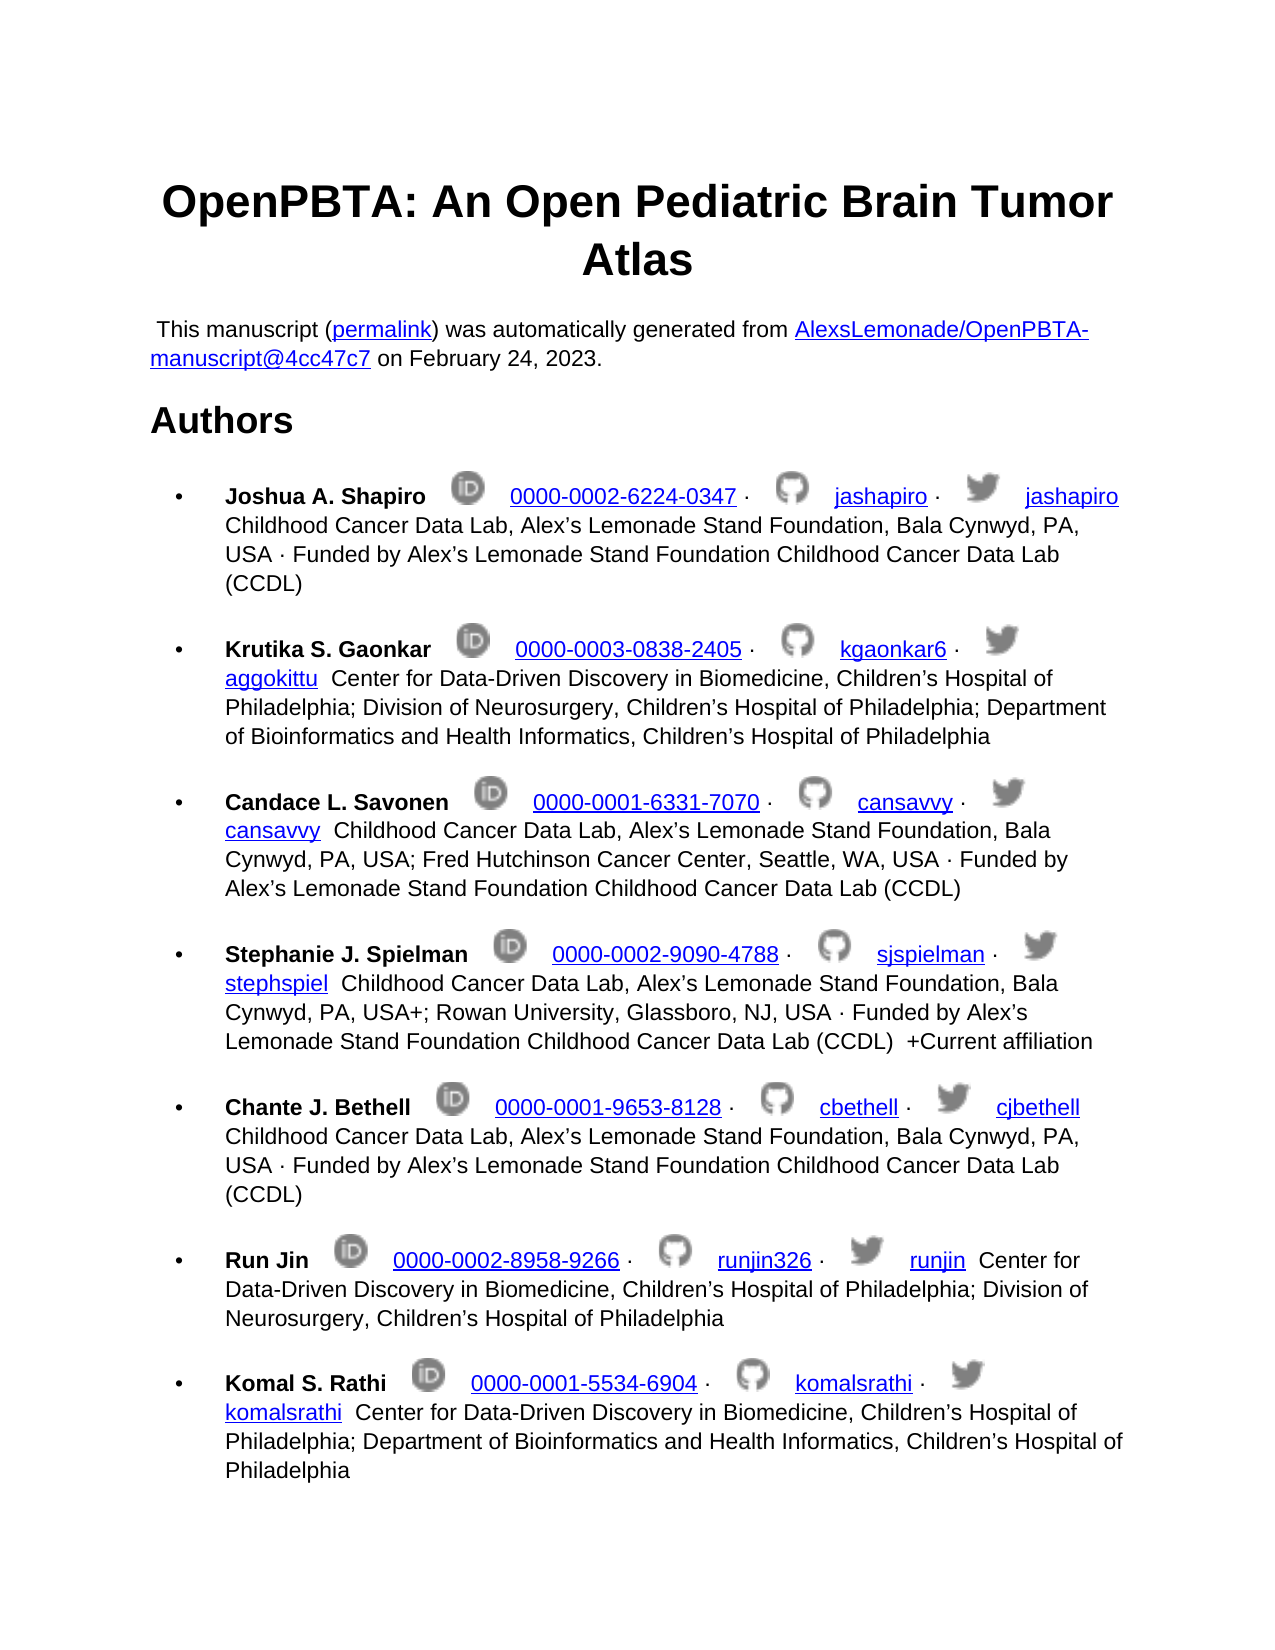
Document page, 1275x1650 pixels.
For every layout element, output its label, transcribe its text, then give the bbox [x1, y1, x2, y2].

list Joshua A. Shapiro 0000-0002-6224-0347 · jashapiro · jashapiro Childhood Cancer Data Lab, Alex’s Lemonade Stand Foundation, Bala Cynwyd, PA, USA · Funded by Alex’s Lemonade Stand Foundation Childhood Cancer Data Lab (CCDL) [175, 471, 1125, 596]
list Run Jin 0000-0002-8958-9266 · runjin326 · runjin Center for Data-Driven Discovery in Biomedicine, Children’s Hospital of Philadelphia; Division of Neurosurgery, Children’s Hospital of Philadelphia [175, 1235, 1125, 1331]
picture [456, 623, 490, 658]
picture [781, 623, 815, 658]
picture [760, 1082, 794, 1116]
picture [798, 776, 833, 810]
list Candace L. Savonen 0000-0001-6331-7070 · cansavvy · cansavvy Childhood Cancer Data Lab, Alex’s Lemonade Stand Foundation, Bala Cynwyd, PA, USA; Fred Hutchinson Cancer Center, Seattle, WA, USA · Funded by Alex’s Lemonade Stand Foundation Childhood Cancer Data Lab (CCDL) [175, 777, 1125, 902]
picture [436, 1082, 470, 1116]
picture [736, 1358, 770, 1392]
title OpenPBTA: An Open Pediatric Brain Tumor Atlas [150, 175, 1125, 286]
list Chante J. Bethell 0000-0001-9653-8128 · cbethell · cjbethell Childhood Cancer Data Lab, Alex’s Lemonade Stand Foundation, Bala Cynwyd, PA, USA · Funded by Alex’s Lemonade Stand Foundation Childhood Cancer Data Lab (CCDL) [175, 1082, 1125, 1207]
subtitle Authors [150, 399, 1125, 442]
picture [851, 1234, 885, 1268]
picture [334, 1234, 368, 1268]
picture [966, 471, 1001, 505]
list Komal S. Rathi 0000-0001-5534-6904 · komalsrathi · komalsrathi Center for Data-Driven Discovery in Biomedicine, Children’s Hospital of Philadelphia; Department of Bioinformatics and Health Informatics, Children’s Hospital of Philadelphia [175, 1358, 1125, 1483]
picture [986, 623, 1020, 658]
picture [937, 1082, 971, 1116]
picture [412, 1358, 446, 1392]
picture [992, 776, 1026, 810]
picture [776, 471, 810, 505]
picture [951, 1358, 985, 1392]
list Stephanie J. Spielman 0000-0002-9090-4788 · sjspielman · stephspiel Childhood Cancer Data Lab, Alex’s Lemonade Stand Foundation, Bala Cynwyd, PA, USA+; Rowan University, Glassboro, NJ, USA · Funded by Alex’s Lemonade Stand Foundation Childhood Cancer Data Lab (CCDL) +Current affiliation [175, 929, 1125, 1054]
picture [658, 1234, 693, 1268]
list Krutika S. Gaonkar 0000-0003-0838-2405 · kgaonkar6 · aggokittu Center for Data-Driven Discovery in Biomedicine, Children’s Hospital of Philadelphia; Division of Neurosurgery, Children’s Hospital of Philadelphia; Department of Bioinformatics and Health Informatics, Children’s Hospital of Philadelphia [175, 624, 1125, 749]
picture [451, 471, 485, 505]
picture [818, 929, 852, 963]
picture [474, 776, 508, 810]
picture [1024, 929, 1058, 963]
picture [493, 929, 527, 963]
text This manuscript (permalink) was automatically generated from AlexsLemonade/OpenPBTA-manuscript@4cc47c7 on February 24, 2023. [150, 316, 1125, 371]
